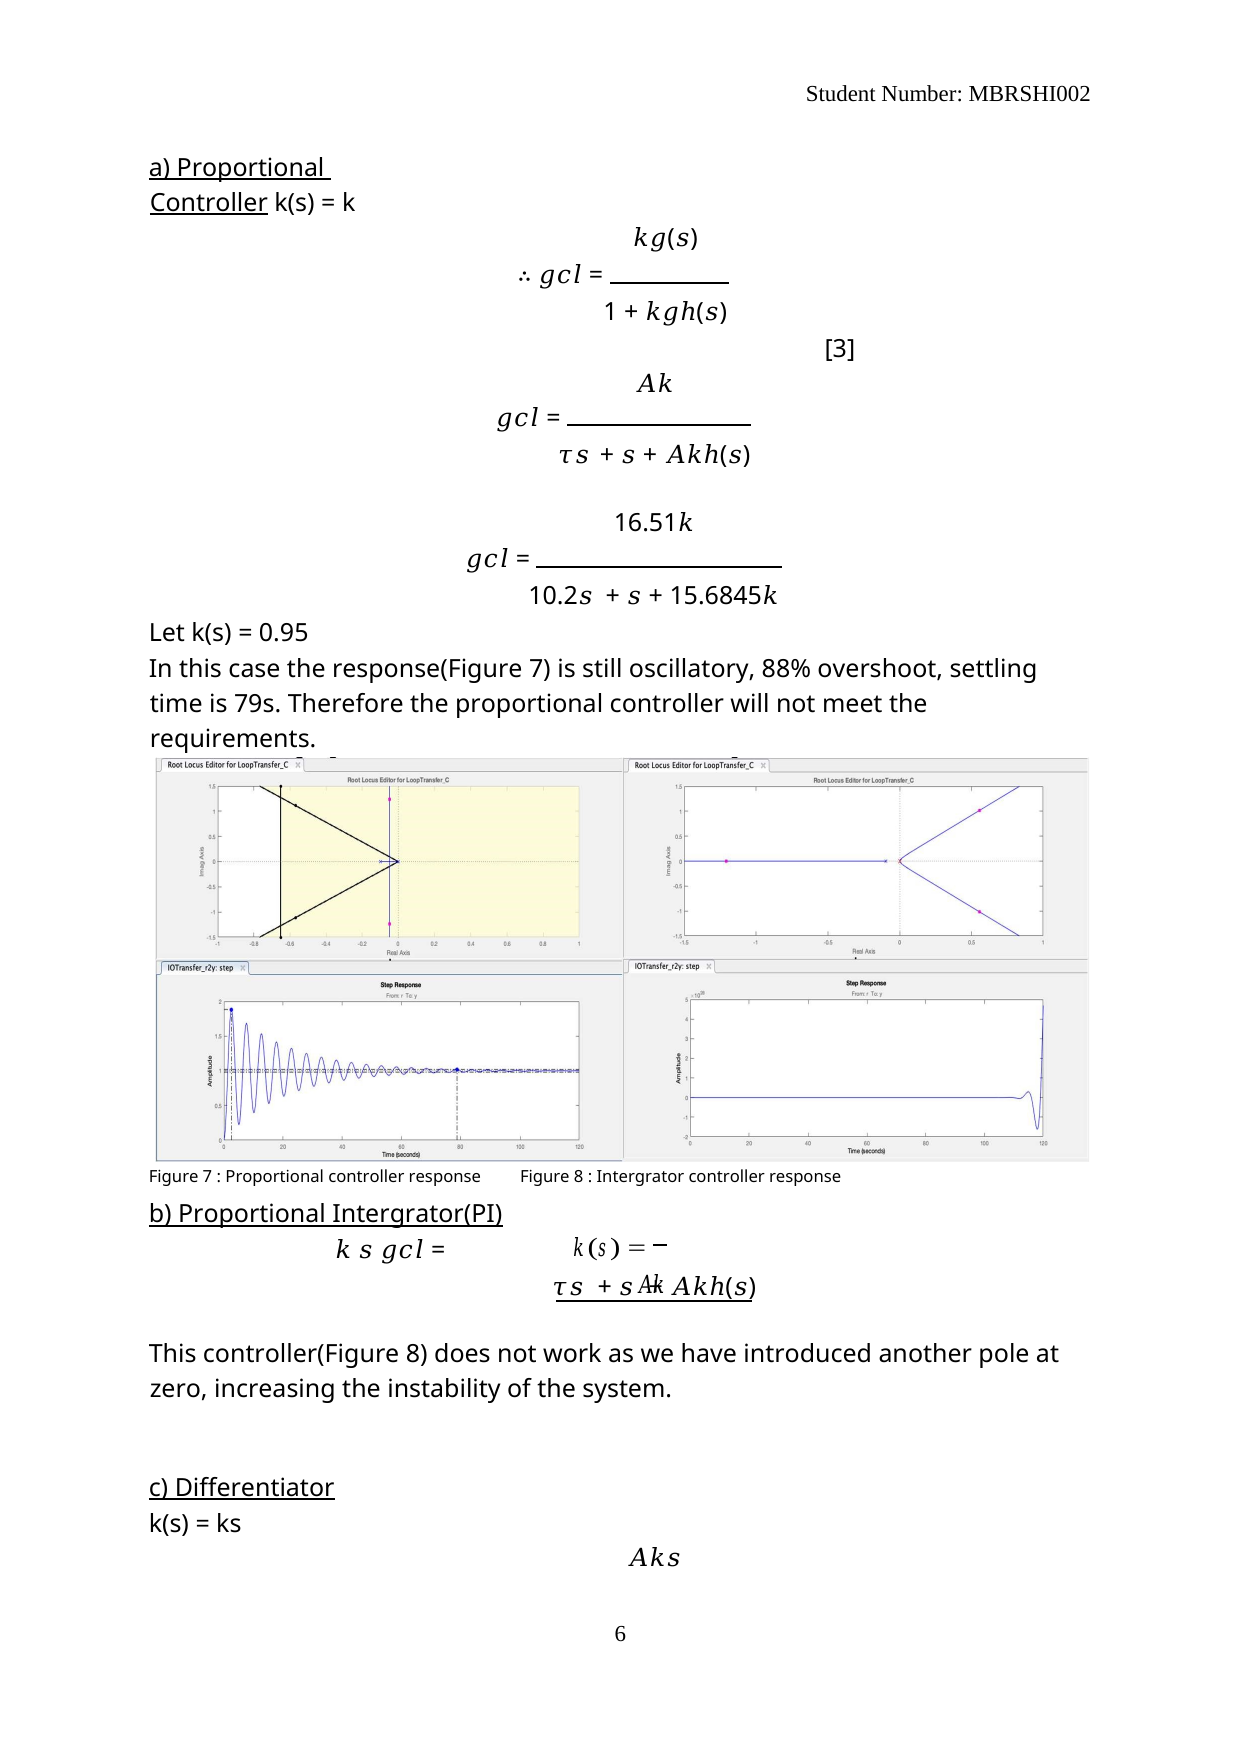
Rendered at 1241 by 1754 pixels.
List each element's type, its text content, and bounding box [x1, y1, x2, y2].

text 16.51𝑘 [242, 504, 1065, 538]
text 1 + 𝑘𝑔ℎ(𝑠) [242, 294, 1087, 328]
text In this case the response(Figure 7) is still oscillatory, 88% overshoot, settling time is 79s. Therefore the proportional controller will not meet the requirements. [148, 651, 1096, 755]
subtitle 𝜏𝑠 + 𝑠 + 𝐴𝑘ℎ(𝑠) [150, 1268, 1097, 1302]
text 𝑘 𝑠 𝑔𝑐𝑙 = [242, 1232, 1077, 1266]
text ∴ 𝑔𝑐𝑙 = [242, 257, 1004, 291]
text 𝑘𝑔(𝑠) [242, 220, 1087, 254]
picture [155, 757, 1090, 1162]
subtitle 10.2𝑠 + 𝑠 + 15.6845𝑘 [150, 578, 1097, 612]
text Figure 7 : Proportional controller response Figure 8 : Intergrator controller response [148, 1164, 1097, 1187]
text 𝐴𝑘𝑠 [242, 1542, 1065, 1572]
text 𝑔𝑐𝑙 = [242, 399, 1004, 434]
text 𝐴𝑘 [242, 367, 1065, 397]
text [3] [583, 330, 1097, 364]
text b) Proportional Intergrator(PI) [148, 1196, 1097, 1230]
text 𝑔𝑐𝑙 = [242, 541, 1004, 575]
text a) Proportional Controller k(s) = k [148, 149, 413, 218]
text k(s) = ks [148, 1505, 1096, 1539]
text Let k(s) = 0.95 [148, 614, 1096, 648]
text This controller(Figure 8) does not work as we have introduced another pole at zero, increasing the instability of the system. [148, 1336, 1096, 1405]
text c) Differentiator [148, 1469, 413, 1504]
text 𝜏𝑠 + 𝑠 + 𝐴𝑘ℎ(𝑠) [150, 436, 1097, 470]
